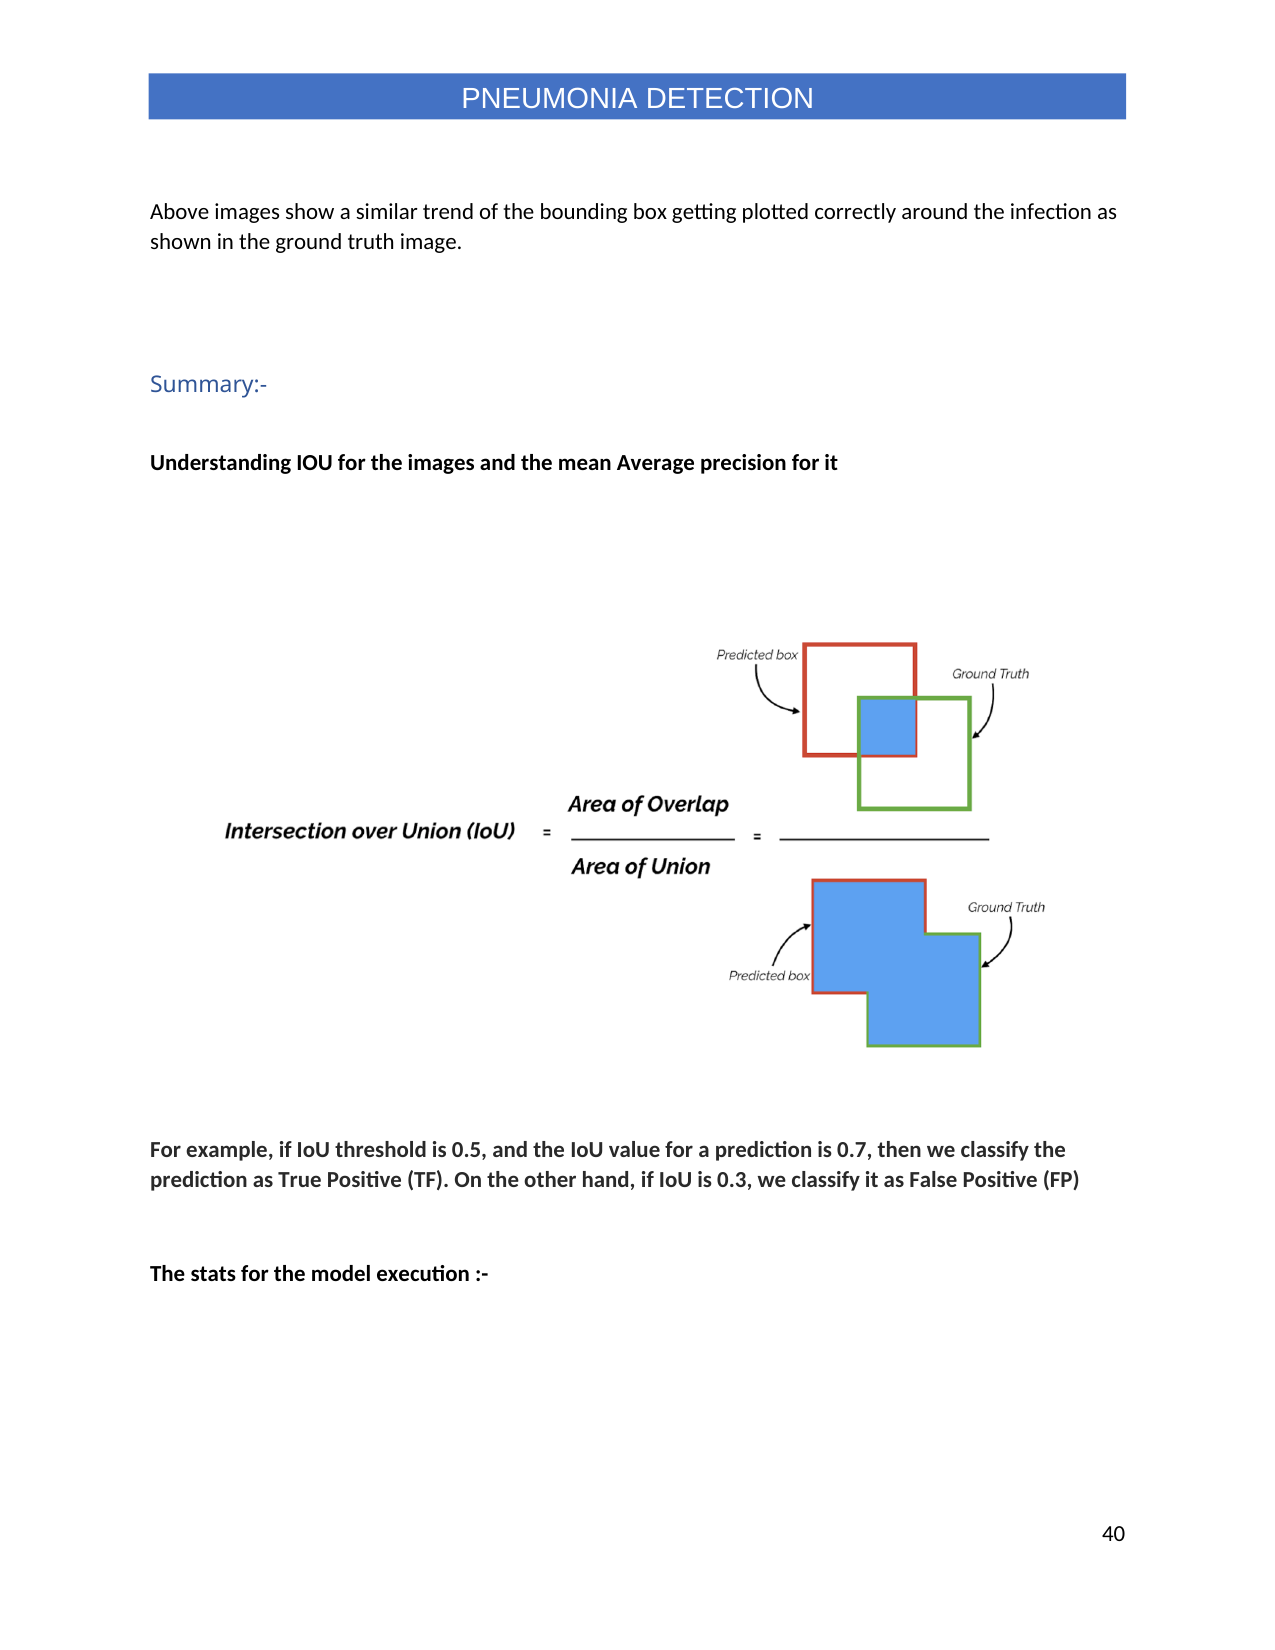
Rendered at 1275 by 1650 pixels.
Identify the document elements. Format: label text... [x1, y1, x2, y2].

subtitle Summary:- [150, 368, 1125, 399]
text Understanding IOU for the images and the mean Average precision for it [150, 448, 1125, 476]
picture [150, 542, 1091, 1070]
text The stats for the model execution :- [150, 1259, 1125, 1287]
text For example, if IoU threshold is 0.5, and the IoU value for a prediction is 0.7, then we classify the prediction as True Positive (TF). On the other hand, if IoU is 0.3, we classify it as False Positive (FP) [150, 1135, 1125, 1193]
text Above images show a similar trend of the bounding box getting plotted correctly around the infection as shown in the ground truth image. [150, 197, 1125, 255]
